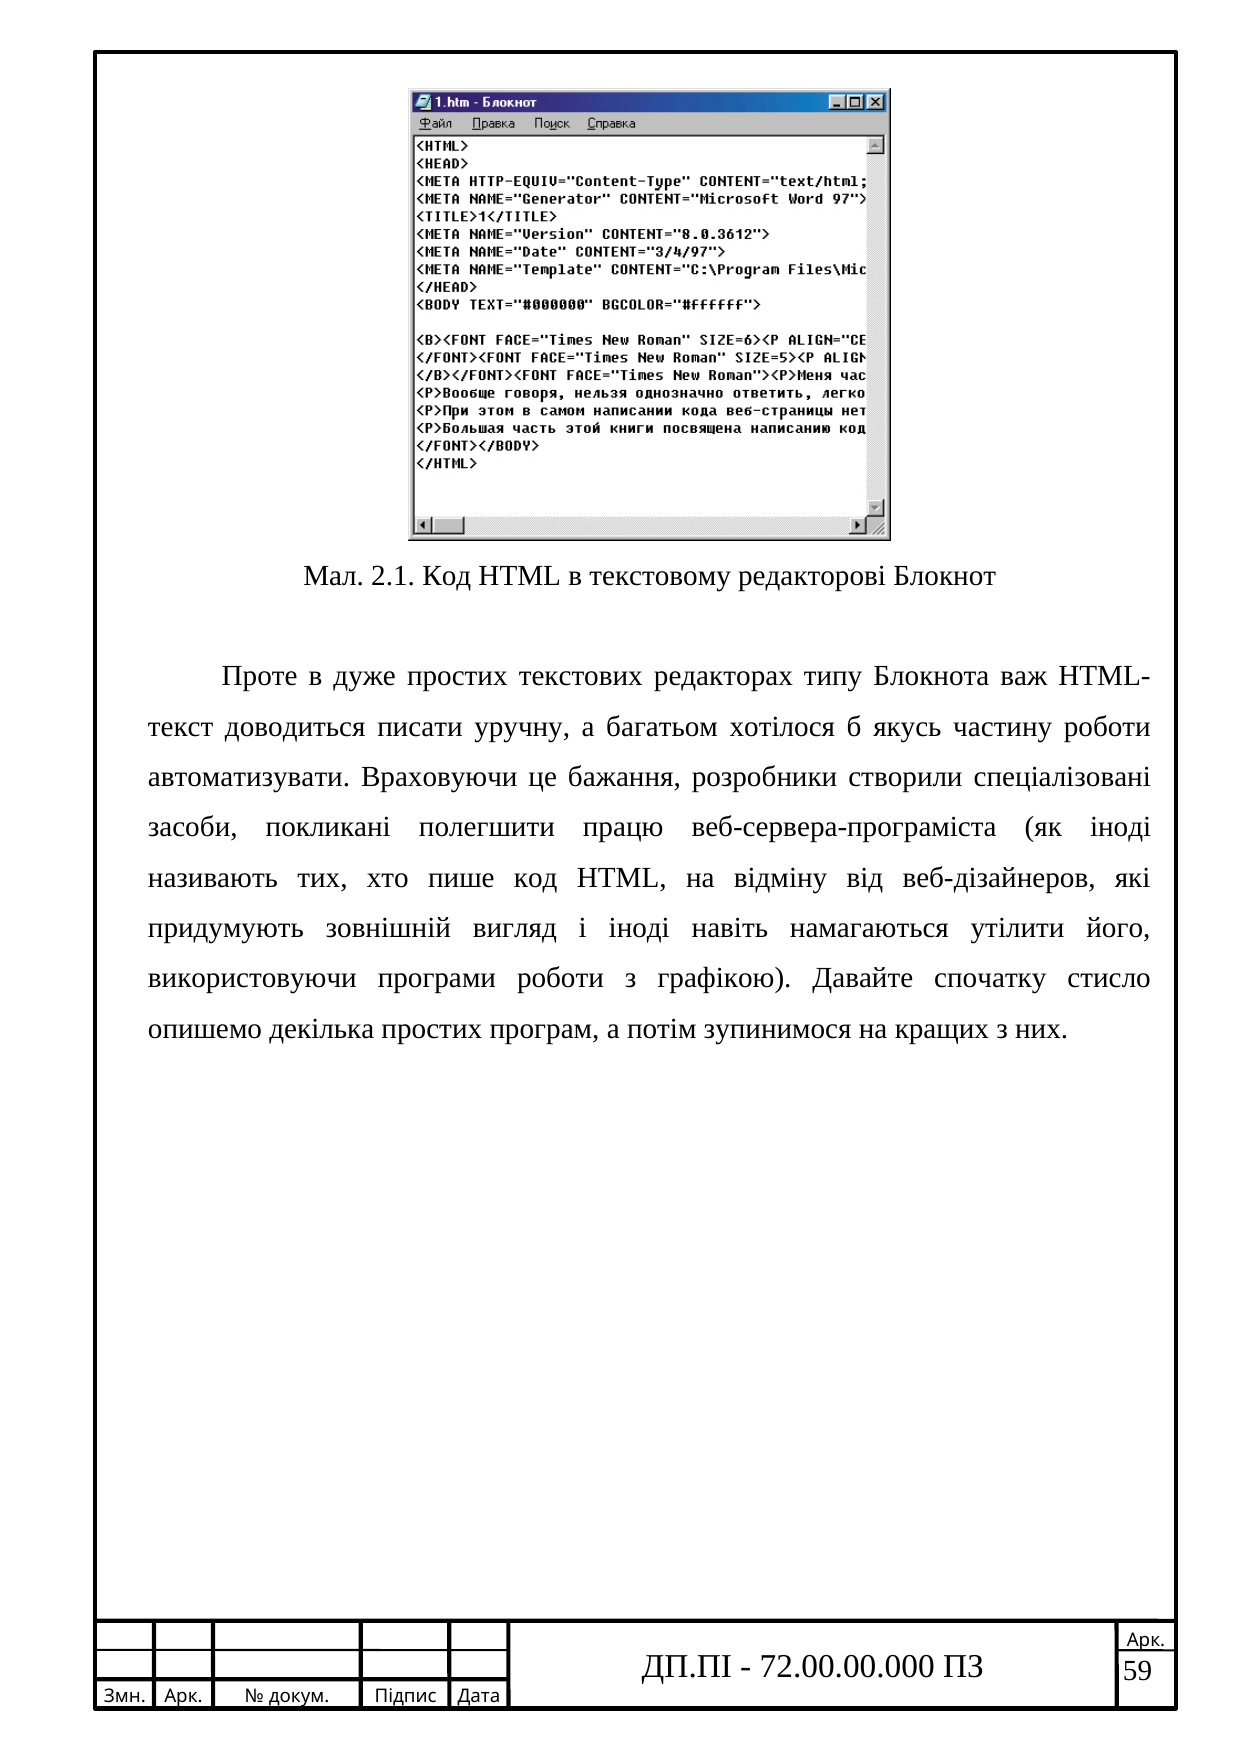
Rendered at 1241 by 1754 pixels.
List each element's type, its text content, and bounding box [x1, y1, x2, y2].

picture [408, 88, 891, 541]
text Проте в дуже простих текстових редакторах типу Блокнота важ HTML-текст доводиться писати уручну, а багатьом хотілося б якусь частину роботи автоматизувати. Враховуючи це бажання, розробники створили спеціалізовані засоби, покликані полегшити працю веб-сервера-програміста (як іноді називають тих, хто пише код HTML, на відміну від веб-дізайнеров, які придумують зовнішній вигляд і іноді навіть намагаються утілити його, використовуючи програми роботи з графікою). Давайте спочатку стисло опишемо декілька простих програм, а потім зупинимося на кращих з них. [148, 658, 1152, 1044]
text Мал. 2.1. Код HTML в текстовому редакторові Блокнот [148, 558, 1152, 591]
